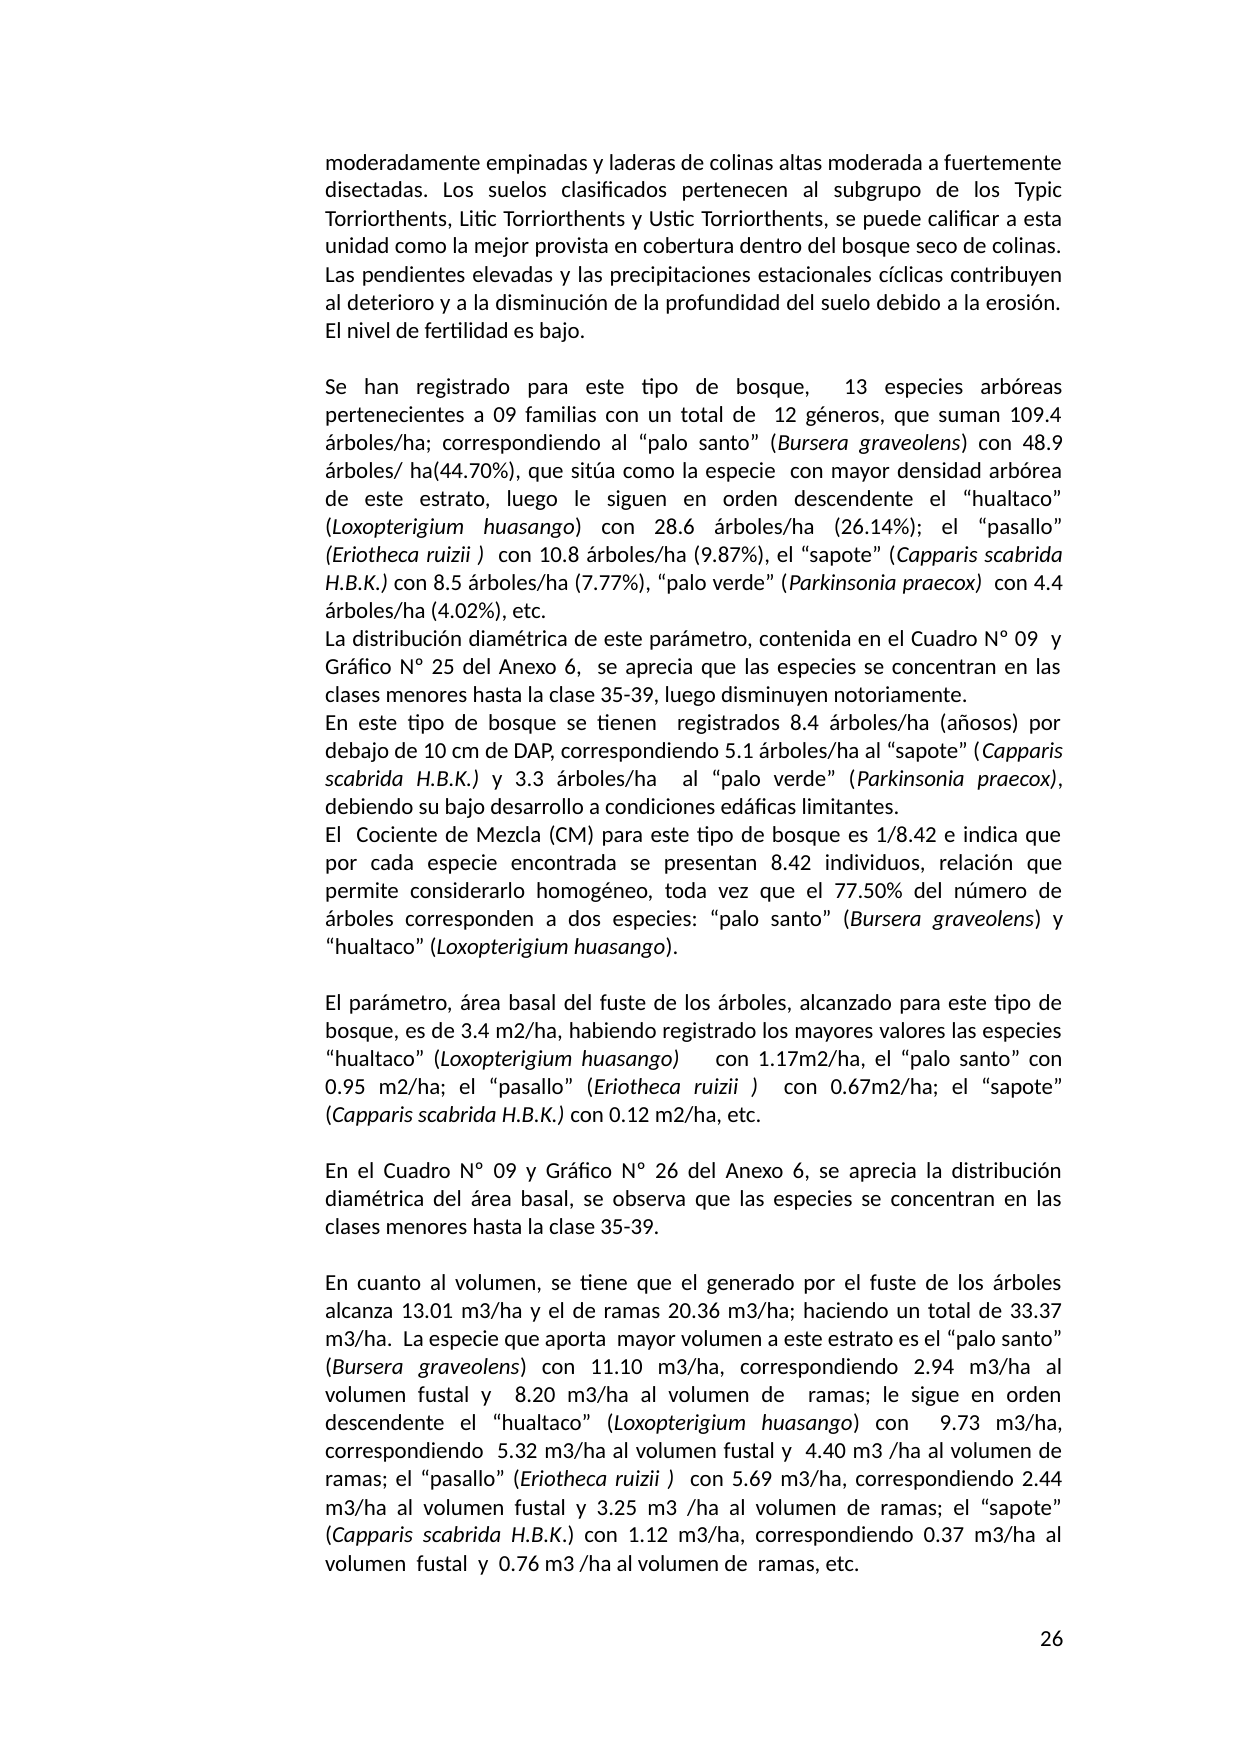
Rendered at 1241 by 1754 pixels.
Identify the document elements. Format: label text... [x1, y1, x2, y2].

text En cuanto al volumen, se tiene que el generado por el fuste de los árboles alcanza 13.01 m3/ha y el de ramas 20.36 m3/ha; haciendo un total de 33.37 m3/ha. La especie que aporta mayor volumen a este estrato es el “palo santo” (Bursera graveolens) con 11.10 m3/ha, correspondiendo 2.94 m3/ha al volumen fustal y 8.20 m3/ha al volumen de ramas; le sigue en orden descendente el “hualtaco” (Loxopterigium huasango) con 9.73 m3/ha, correspondiendo 5.32 m3/ha al volumen fustal y 4.40 m3 /ha al volumen de ramas; el “pasallo” (Eriotheca ruizii ) con 5.69 m3/ha, correspondiendo 2.44 m3/ha al volumen fustal y 3.25 m3 /ha al volumen de ramas; el “sapote” (Capparis scabrida H.B.K.) con 1.12 m3/ha, correspondiendo 0.37 m3/ha al volumen fustal y 0.76 m3 /ha al volumen de ramas, etc. [325, 1268, 1063, 1577]
text En el Cuadro Nº 09 y Gráfico Nº 26 del Anexo 6, se aprecia la distribución diamétrica del área basal, se observa que las especies se concentran en las clases menores hasta la clase 35-39. [325, 1156, 1063, 1240]
text Se han registrado para este tipo de bosque, 13 especies arbóreas pertenecientes a 09 familias con un total de 12 géneros, que suman 109.4 árboles/ha; correspondiendo al “palo santo” (Bursera graveolens) con 48.9 árboles/ ha(44.70%), que sitúa como la especie con mayor densidad arbórea de este estrato, luego le siguen en orden descendente el “hualtaco” (Loxopterigium huasango) con 28.6 árboles/ha (26.14%); el “pasallo” (Eriotheca ruizii ) con 10.8 árboles/ha (9.87%), el “sapote” (Capparis scabrida H.B.K.) con 8.5 árboles/ha (7.77%), “palo verde” (Parkinsonia praecox) con 4.4 árboles/ha (4.02%), etc. [325, 372, 1063, 624]
text En este tipo de bosque se tienen registrados 8.4 árboles/ha (añosos) por debajo de 10 cm de DAP, correspondiendo 5.1 árboles/ha al “sapote” (Capparis scabrida H.B.K.) y 3.3 árboles/ha al “palo verde” (Parkinsonia praecox), debiendo su bajo desarrollo a condiciones edáficas limitantes. [325, 708, 1063, 820]
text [325, 148, 1063, 344]
text El Cociente de Mezcla (CM) para este tipo de bosque es 1/8.42 e indica que por cada especie encontrada se presentan 8.42 individuos, relación que permite considerarlo homogéneo, toda vez que el 77.50% del número de árboles corresponden a dos especies: “palo santo” (Bursera graveolens) y “hualtaco” (Loxopterigium huasango). [325, 820, 1063, 960]
text El parámetro, área basal del fuste de los árboles, alcanzado para este tipo de bosque, es de 3.4 m2/ha, habiendo registrado los mayores valores las especies “hualtaco” (Loxopterigium huasango) con 1.17m2/ha, el “palo santo” con 0.95 m2/ha; el “pasallo” (Eriotheca ruizii ) con 0.67m2/ha; el “sapote” (Capparis scabrida H.B.K.) con 0.12 m2/ha, etc. [325, 988, 1063, 1128]
text La distribución diamétrica de este parámetro, contenida en el Cuadro Nº 09 y Gráfico Nº 25 del Anexo 6, se aprecia que las especies se concentran en las clases menores hasta la clase 35-39, luego disminuyen notoriamente. [325, 624, 1063, 708]
